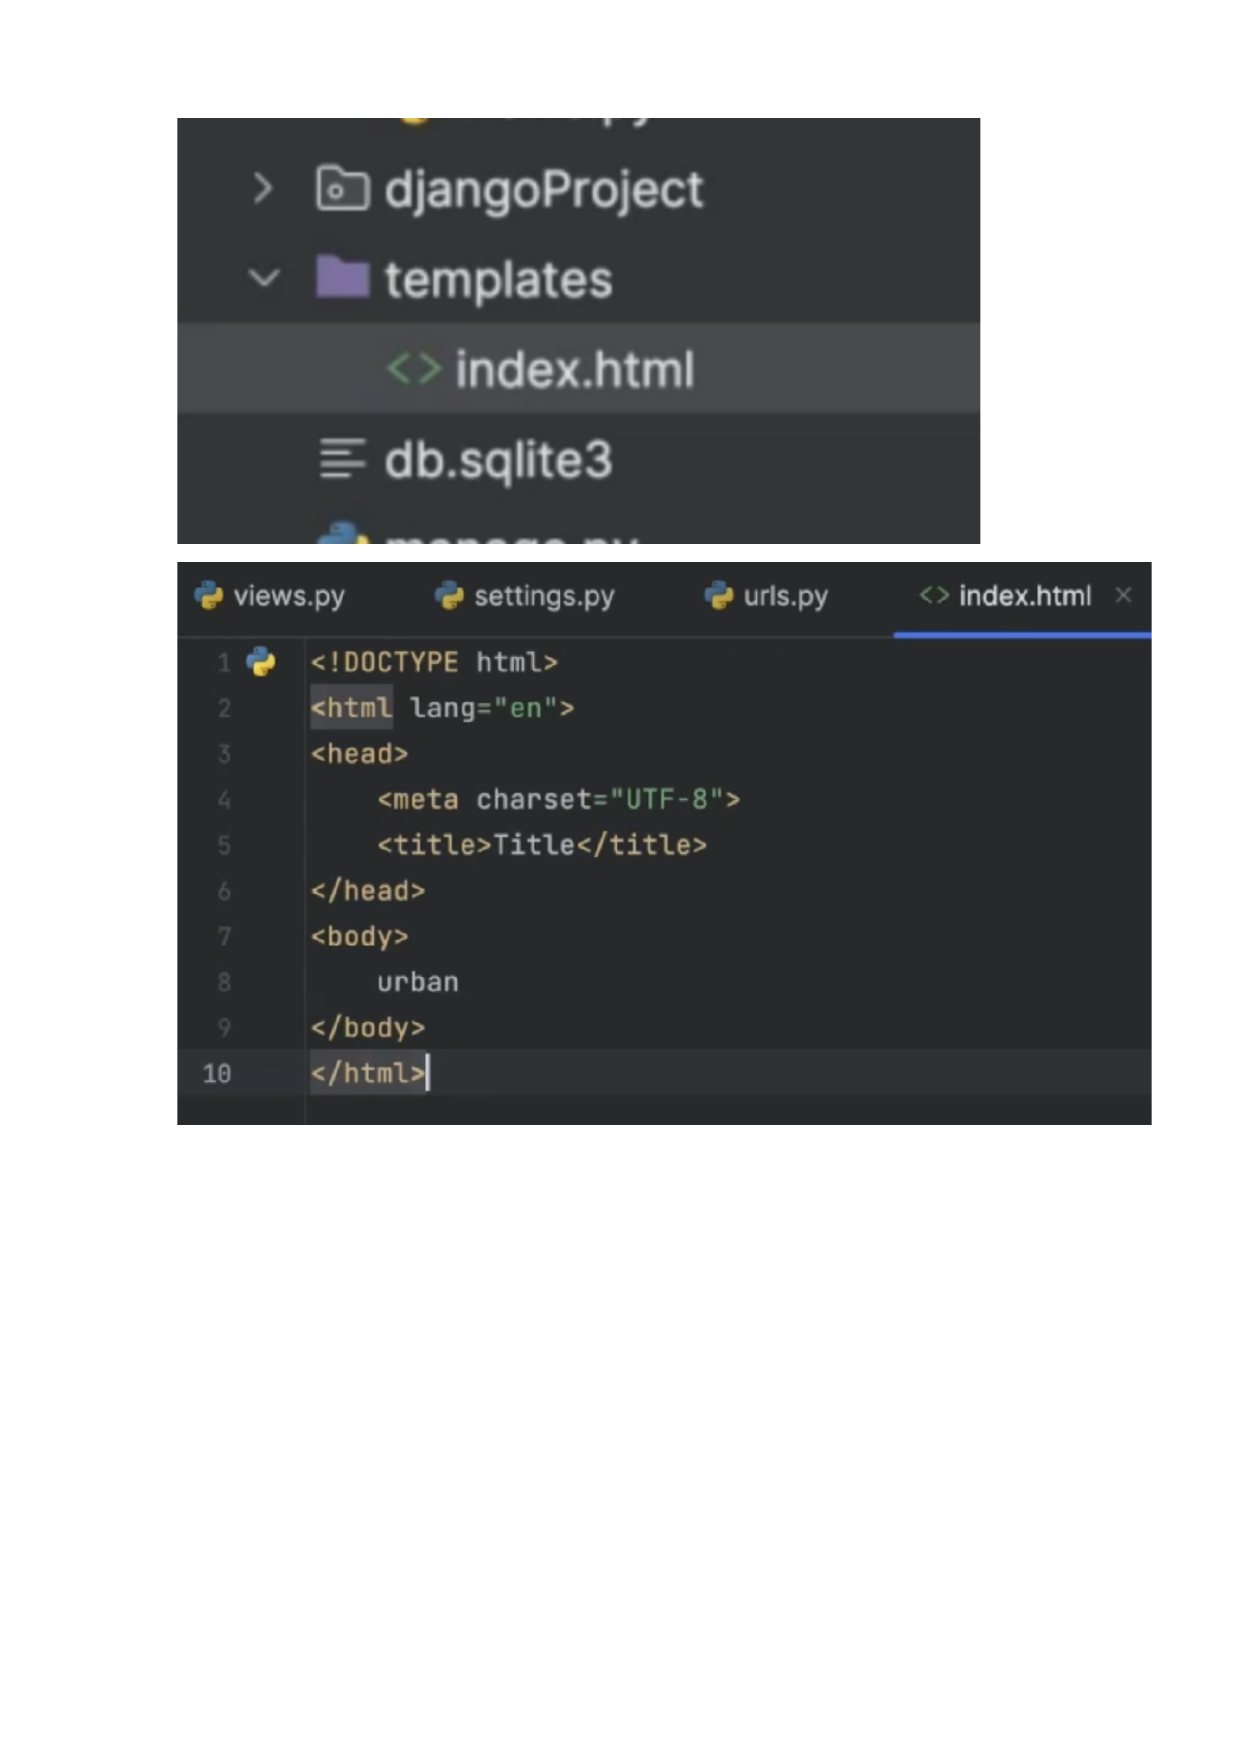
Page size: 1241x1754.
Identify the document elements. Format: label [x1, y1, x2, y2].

picture [177, 562, 1152, 1125]
picture [177, 118, 981, 544]
